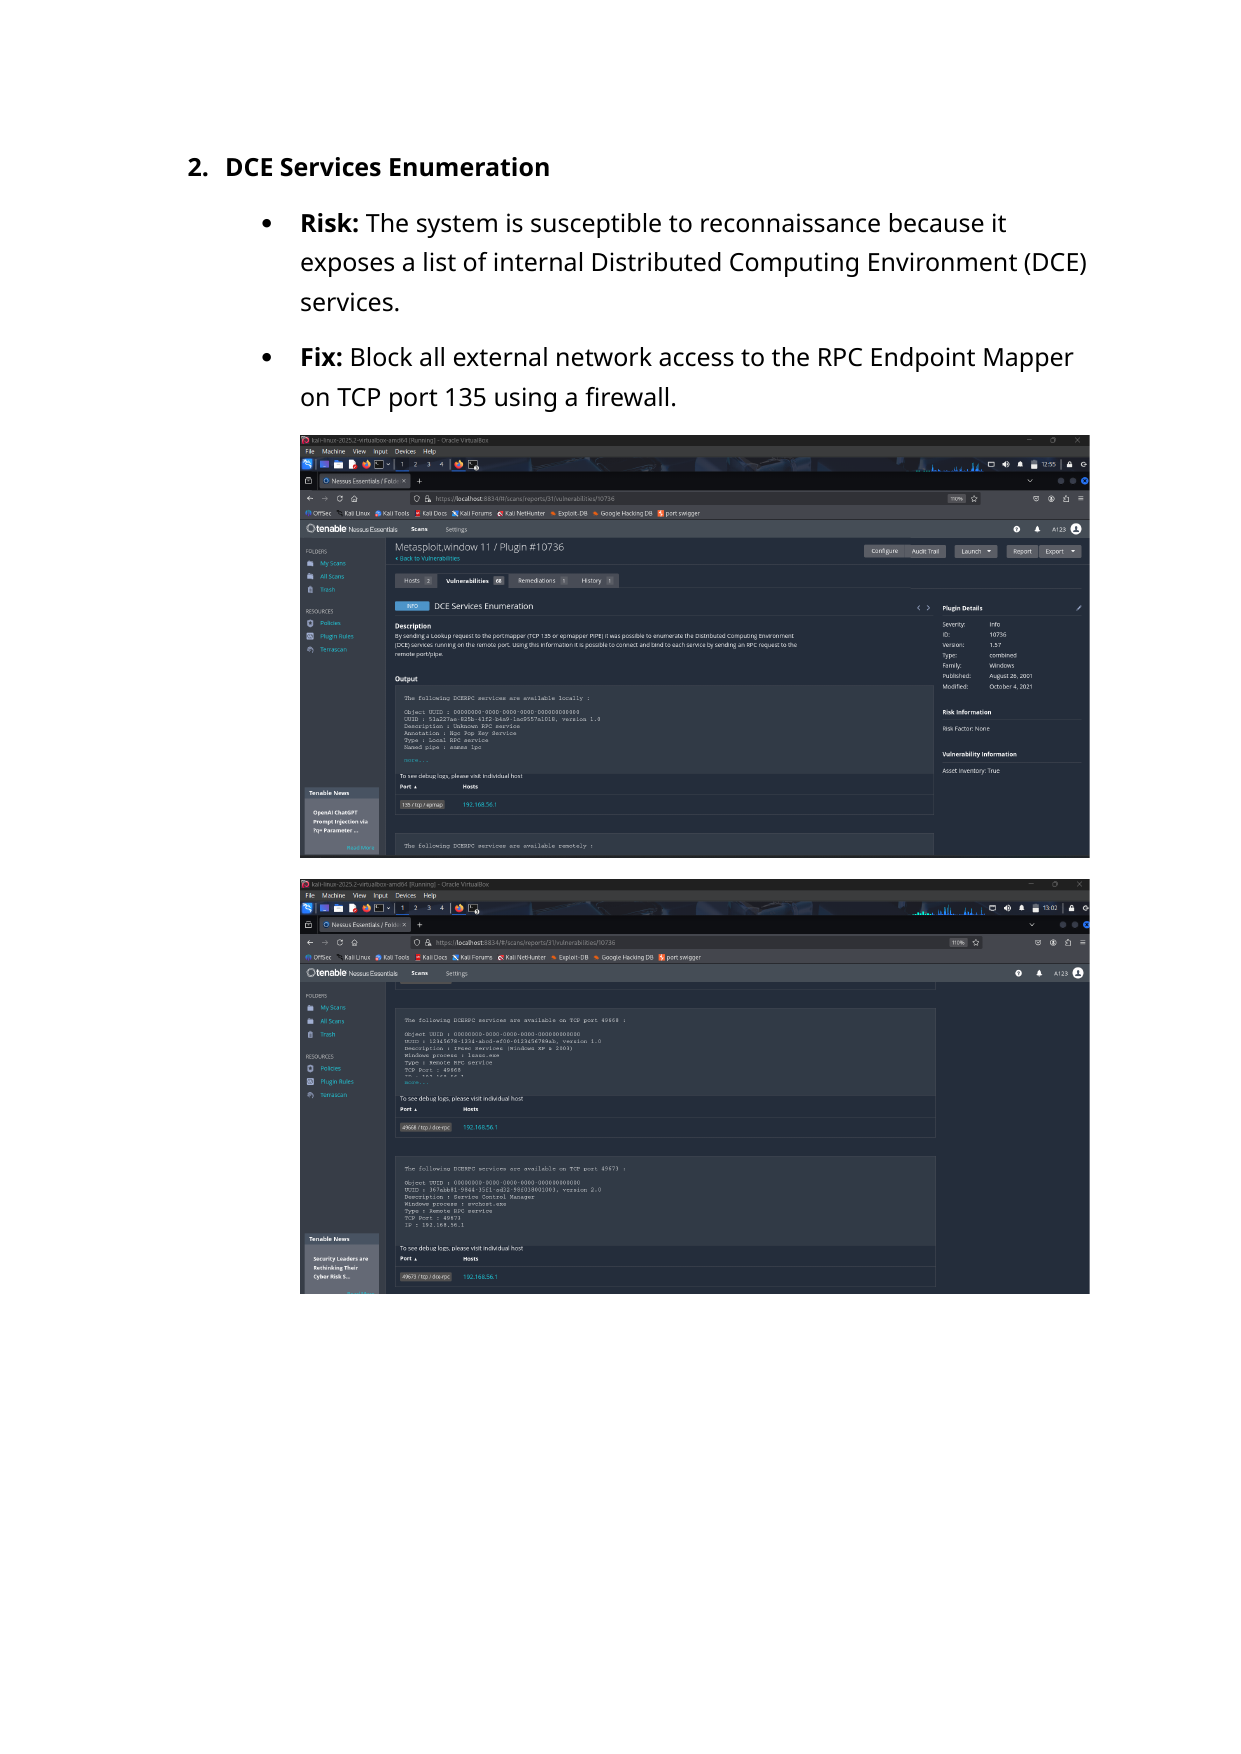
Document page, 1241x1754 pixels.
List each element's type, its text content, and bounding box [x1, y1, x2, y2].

list Risk: The system is susceptible to reconnaissance because it exposes a list of internal Distributed Computing Environment (DCE) services. [262, 206, 1090, 318]
list Fix: Block all external network access to the RPC Endpoint Mapper on TCP port 135 using a firewall. [262, 340, 1090, 413]
picture [300, 435, 1090, 858]
picture [300, 879, 1090, 1294]
list DCE Services Enumeration [187, 150, 1090, 184]
